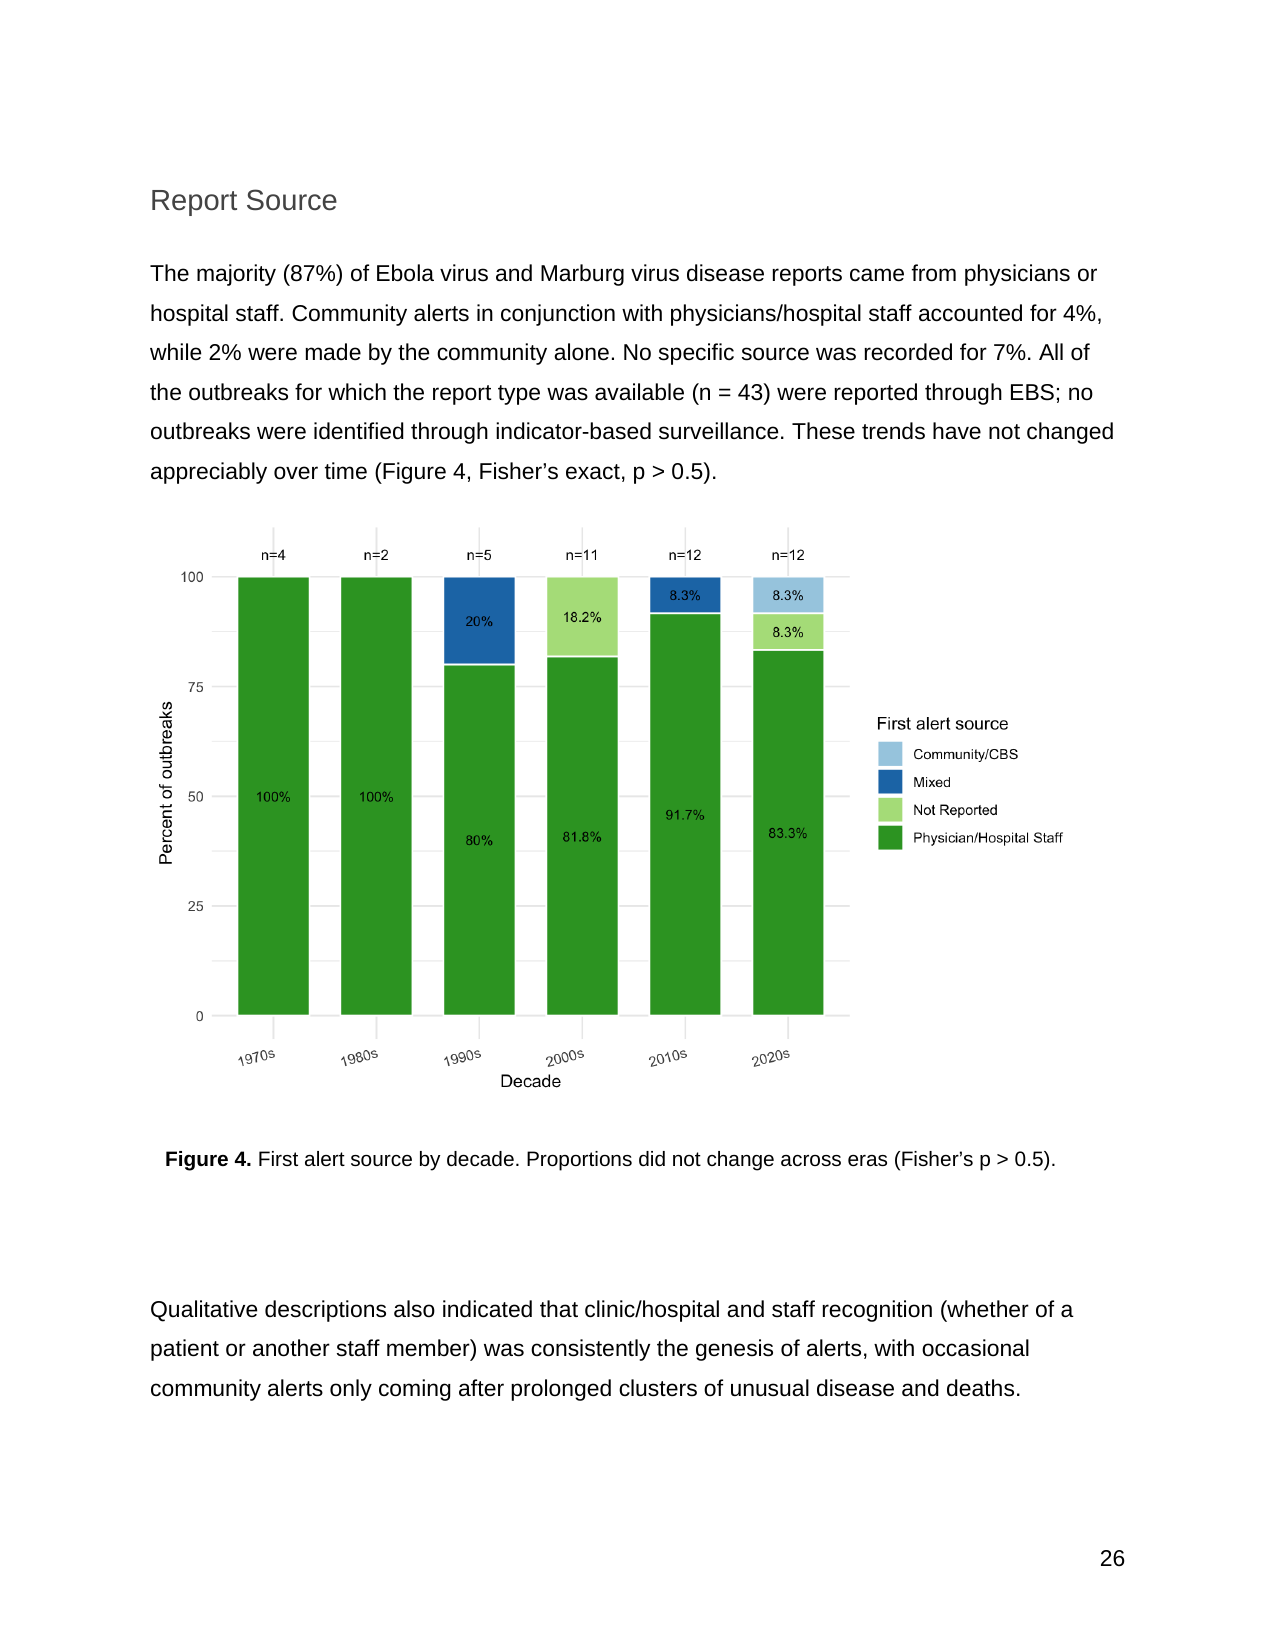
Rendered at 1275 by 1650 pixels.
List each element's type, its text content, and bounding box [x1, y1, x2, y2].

subtitle Report Source [150, 183, 1125, 217]
picture [150, 518, 1080, 1099]
text The majority (87%) of Ebola virus and Marburg virus disease reports came from physicians or hospital staff. Community alerts in conjunction with physicians/hospital staff accounted for 4%, while 2% were made by the community alone. No specific source was recorded for 7%. All of the outbreaks for which the report type was available (n = 43) were reported through EBS; no outbreaks were identified through indicator-based surveillance. These trends have not changed appreciably over time (Figure 4, Fisher’s exact, p > 0.5). [150, 260, 1125, 484]
text Qualitative descriptions also indicated that clinic/hospital and staff recognition (whether of a patient or another staff member) was consistently the genesis of alerts, with occasional community alerts only coming after prolonged clusters of unusual disease and deaths. [150, 1296, 1125, 1401]
